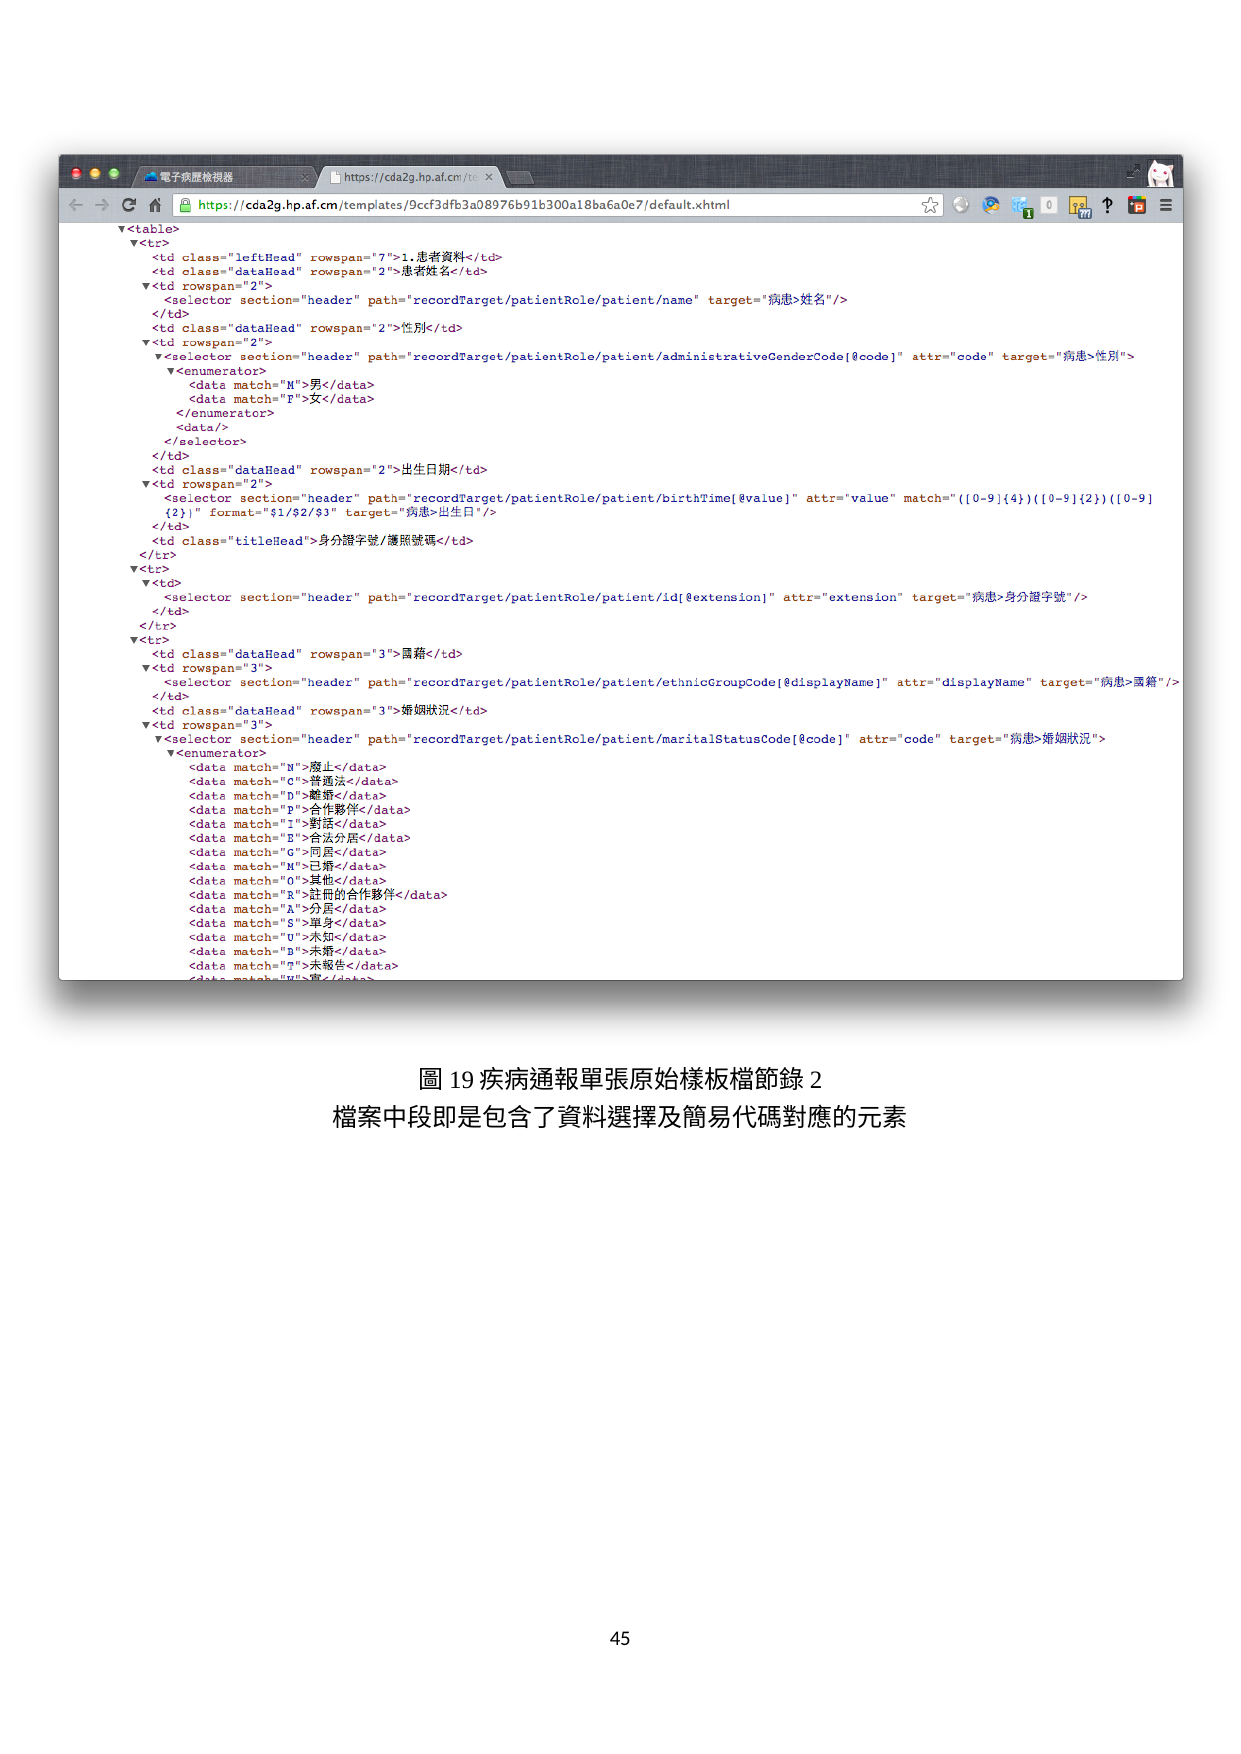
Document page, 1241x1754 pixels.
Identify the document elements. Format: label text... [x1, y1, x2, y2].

text 檔案中段即是包含了資料選擇及簡易代碼對應的元素 [118, 1097, 1122, 1134]
picture [5, 121, 1236, 1054]
text 圖 19 疾病通報單張原始樣板檔節錄2 [1, 1059, 1239, 1097]
